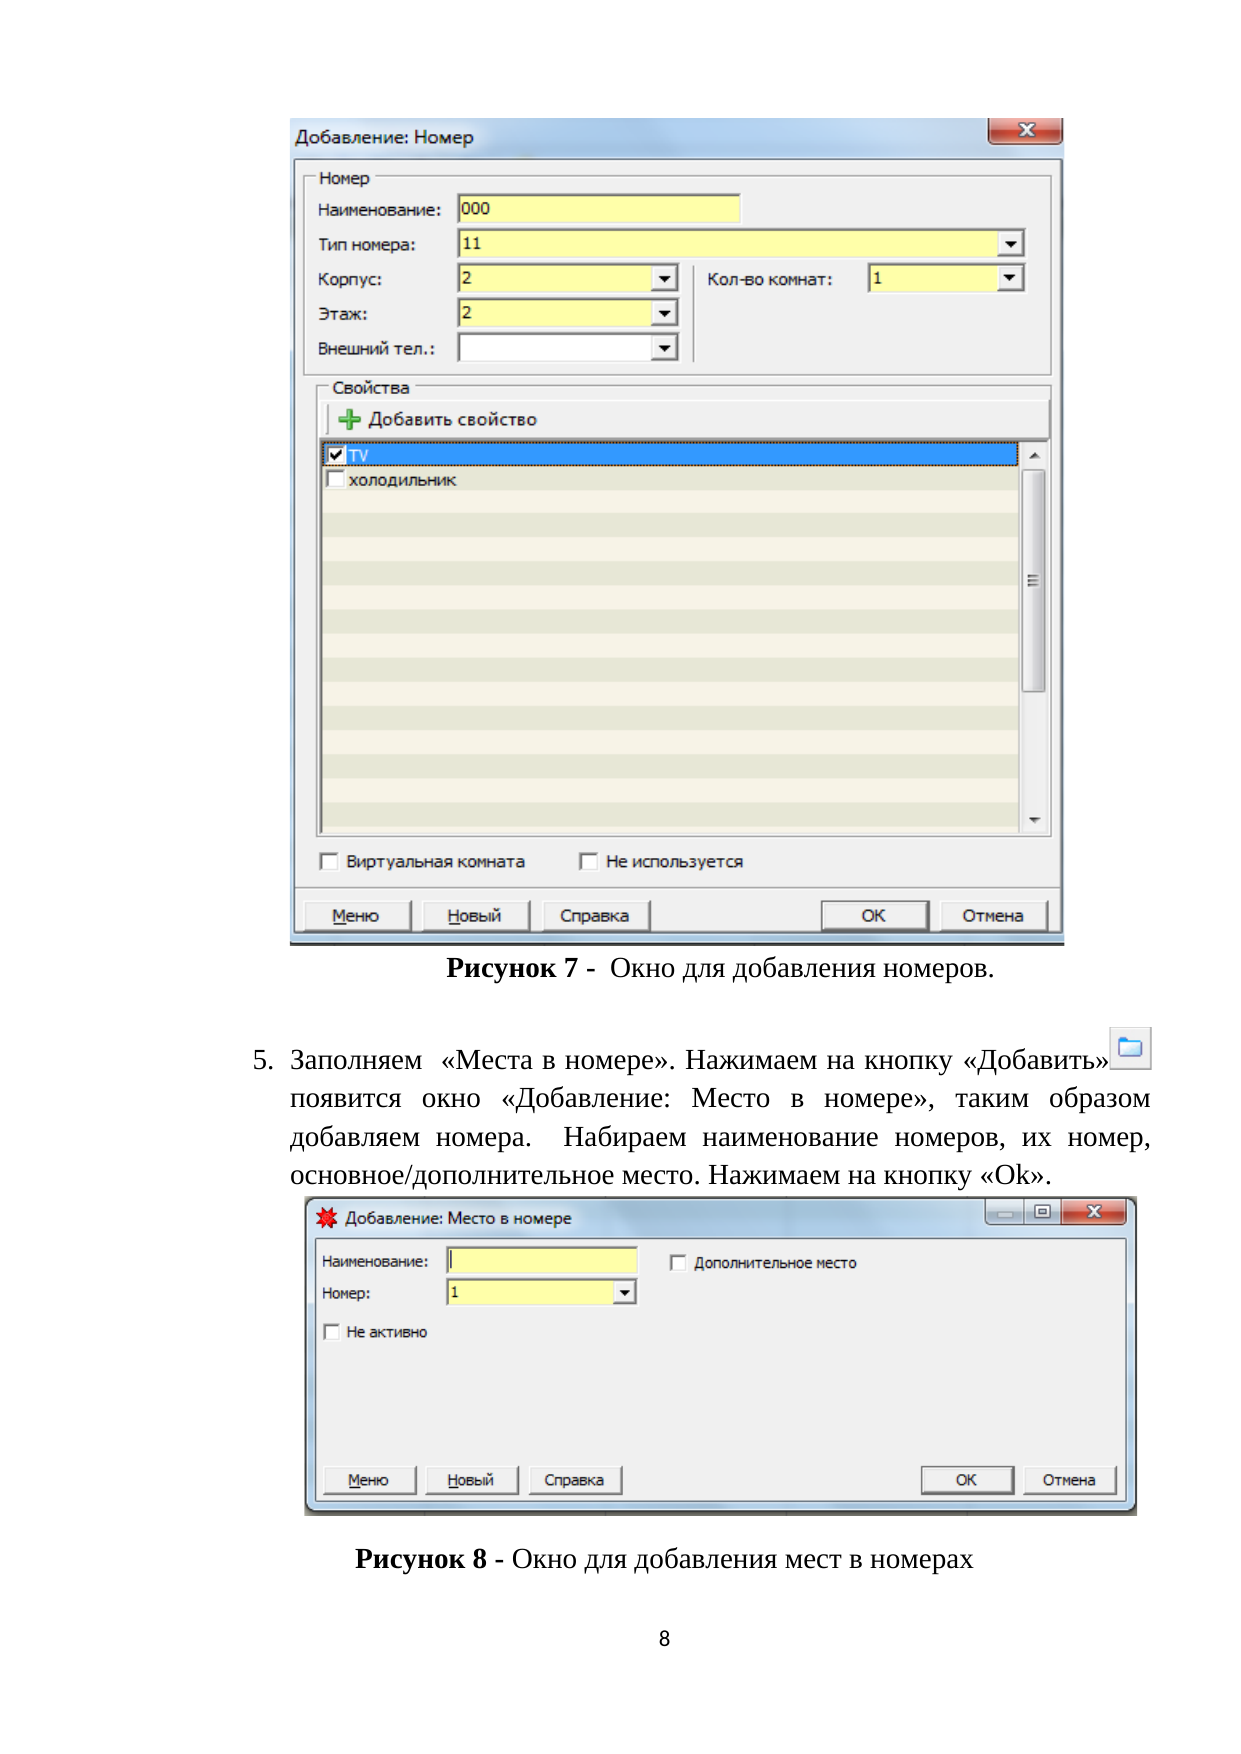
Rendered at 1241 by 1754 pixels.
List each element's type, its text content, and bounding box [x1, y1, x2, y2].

picture [304, 1196, 1138, 1516]
text Рисунок 8 - Окно для добавления мест в номерах [177, 1541, 1152, 1574]
picture [289, 118, 1065, 946]
picture [1109, 1027, 1152, 1070]
list Заполняем «Места в номере». Нажимаем на кнопку «Добавить» появится окно «Добавление: Место в номере», таким образом добавляем номера. Набираем наименование номеров, их номер, основное/дополнительное место. Нажимаем на кнопку «Ok». [252, 1027, 1152, 1191]
list Рисунок 7 - Окно для добавления номеров. [290, 950, 1152, 983]
